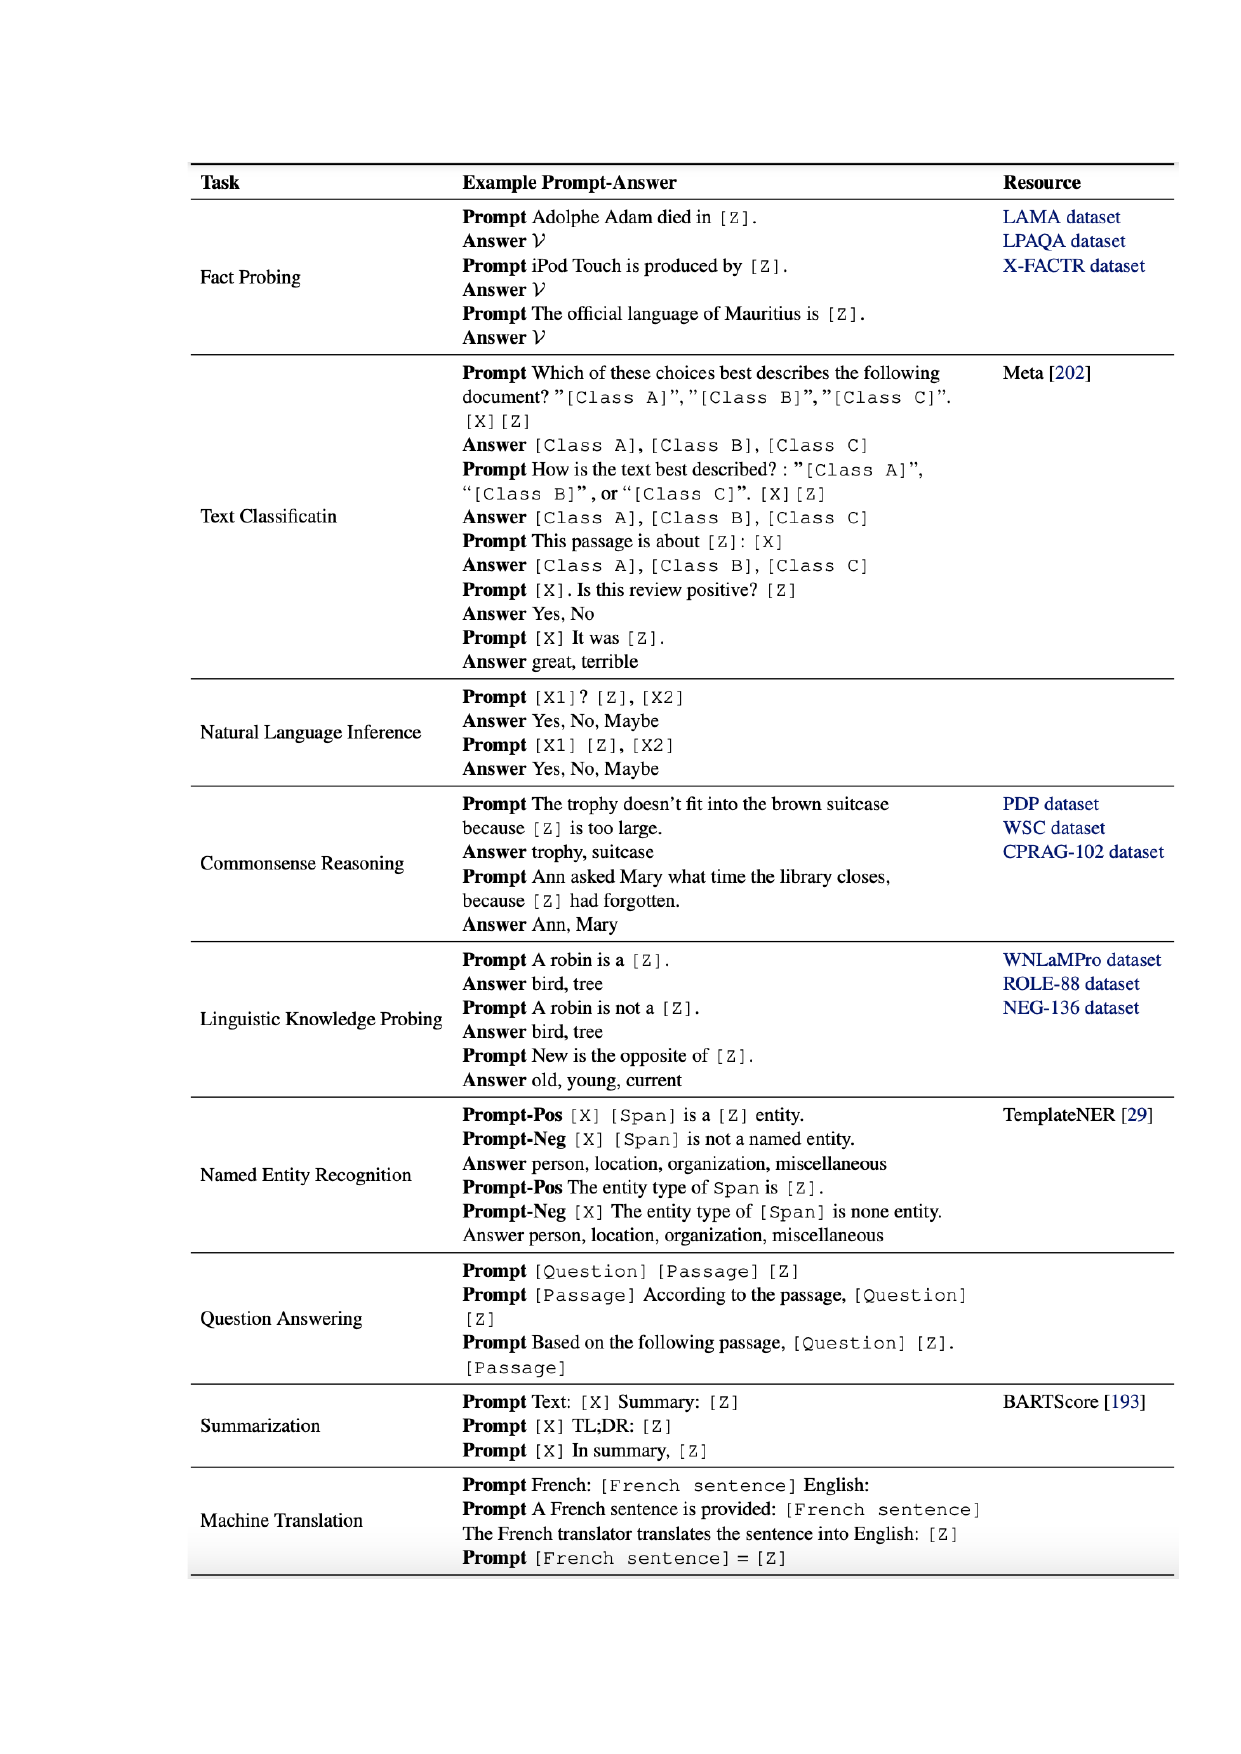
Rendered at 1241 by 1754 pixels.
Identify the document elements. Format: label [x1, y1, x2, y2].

picture [187, 162, 1179, 1579]
